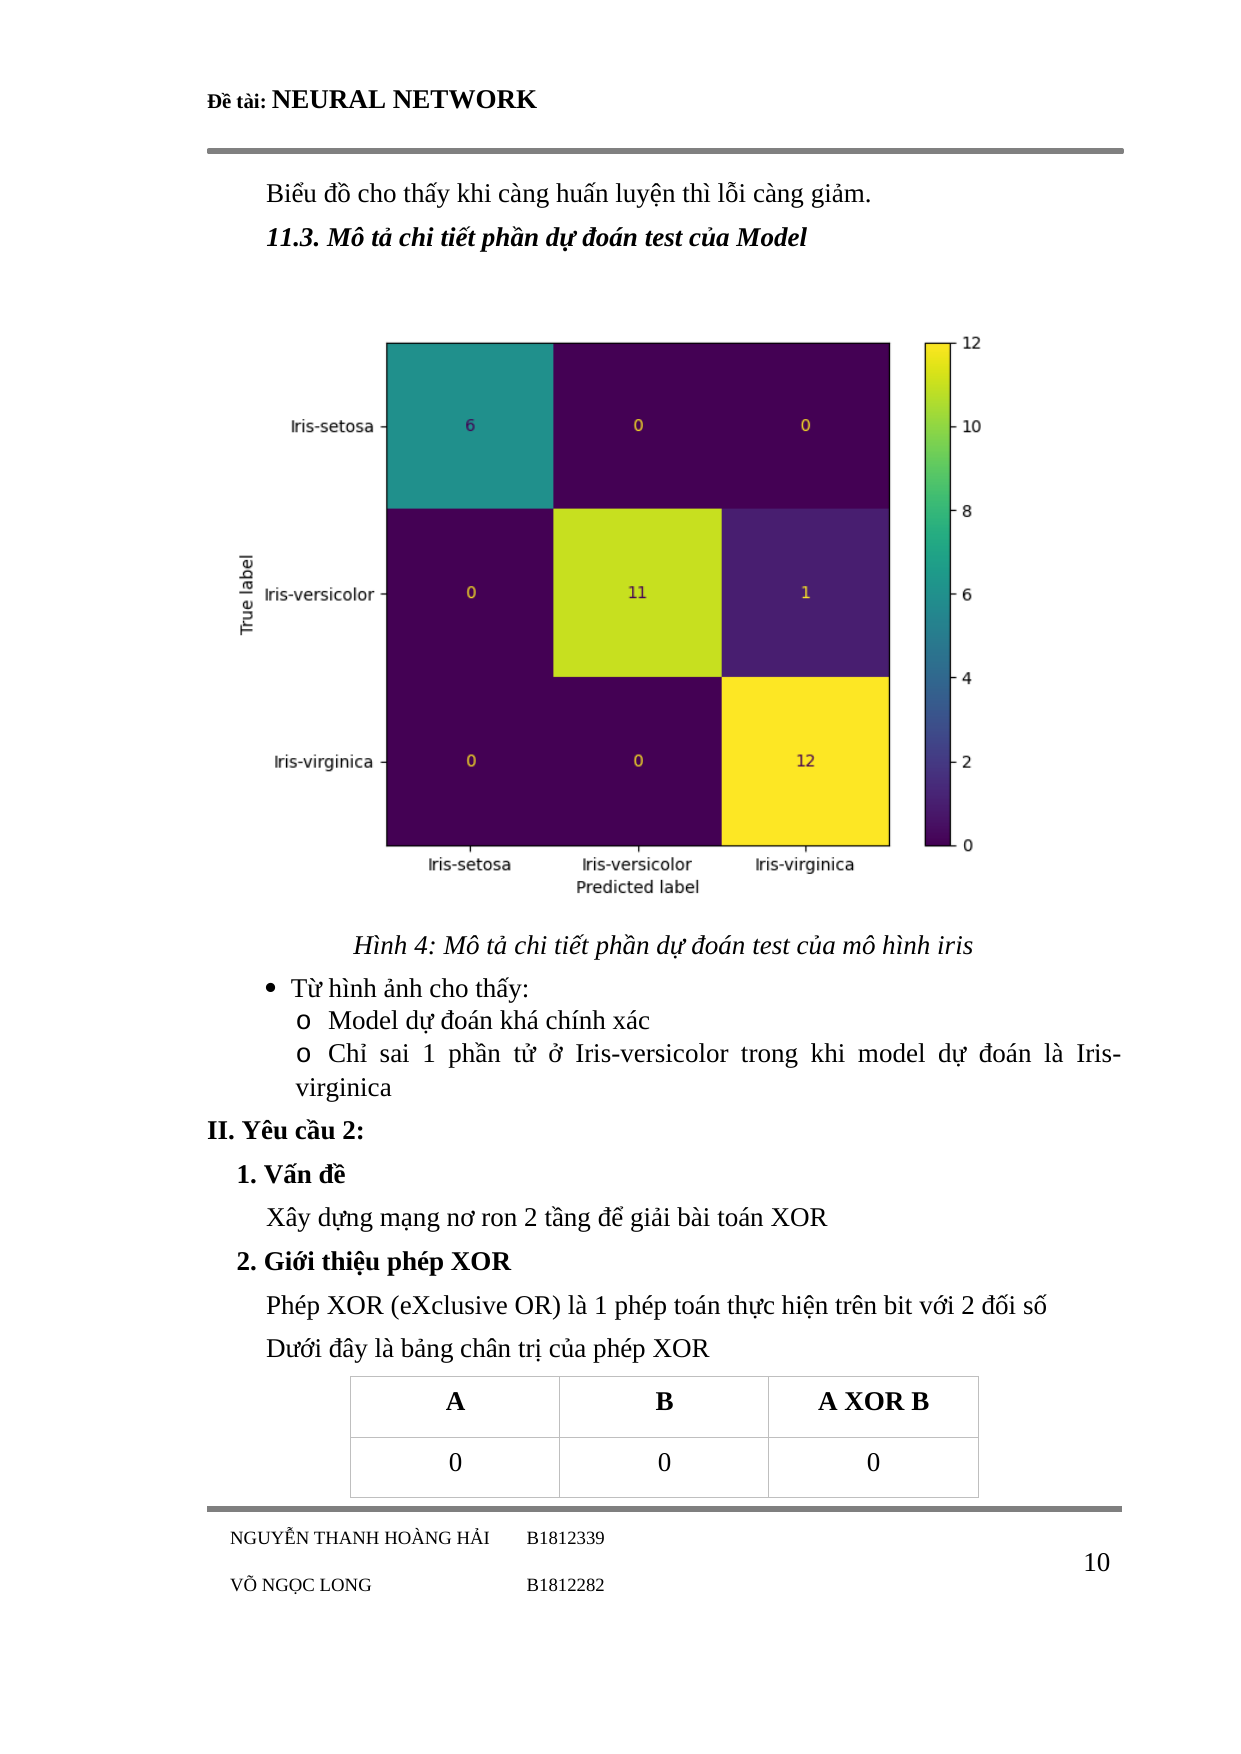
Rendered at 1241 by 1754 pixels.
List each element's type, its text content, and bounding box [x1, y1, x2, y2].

text Dưới đây là bảng chân trị của phép XOR [207, 1332, 1122, 1364]
table_cell 0 [769, 1438, 978, 1497]
text Xây dựng mạng nơ ron 2 tầng để giải bài toán XOR [207, 1202, 1122, 1233]
subtitle Yêu cầu 2: [207, 1114, 1122, 1145]
list Model dự đoán khá chính xác [295, 1004, 1122, 1037]
list Từ hình ảnh cho thấy: [266, 972, 1122, 1004]
text Phép XOR (eXclusive OR) là 1 phép toán thực hiện trên bit với 2 đối số [207, 1289, 1122, 1320]
table_header A [351, 1377, 559, 1437]
subtitle Vấn đề [236, 1158, 1122, 1189]
list Chỉ sai 1 phần tử ở Iris-versicolor trong khi model dự đoán là Iris-virginica [295, 1037, 1122, 1102]
text Hình 4: Mô tả chi tiết phần dự đoán test của mô hình iris [207, 929, 1122, 960]
table_cell 0 [351, 1438, 559, 1497]
picture [206, 264, 1123, 917]
subtitle Mô tả chi tiết phần dự đoán test của Model [266, 221, 1122, 252]
table_header B [560, 1377, 768, 1437]
text Biểu đồ cho thấy khi càng huấn luyện thì lỗi càng giảm. [207, 177, 1122, 208]
table_header A XOR B [769, 1377, 978, 1437]
subtitle Giới thiệu phép XOR [236, 1245, 1122, 1276]
table_cell 0 [560, 1438, 768, 1497]
